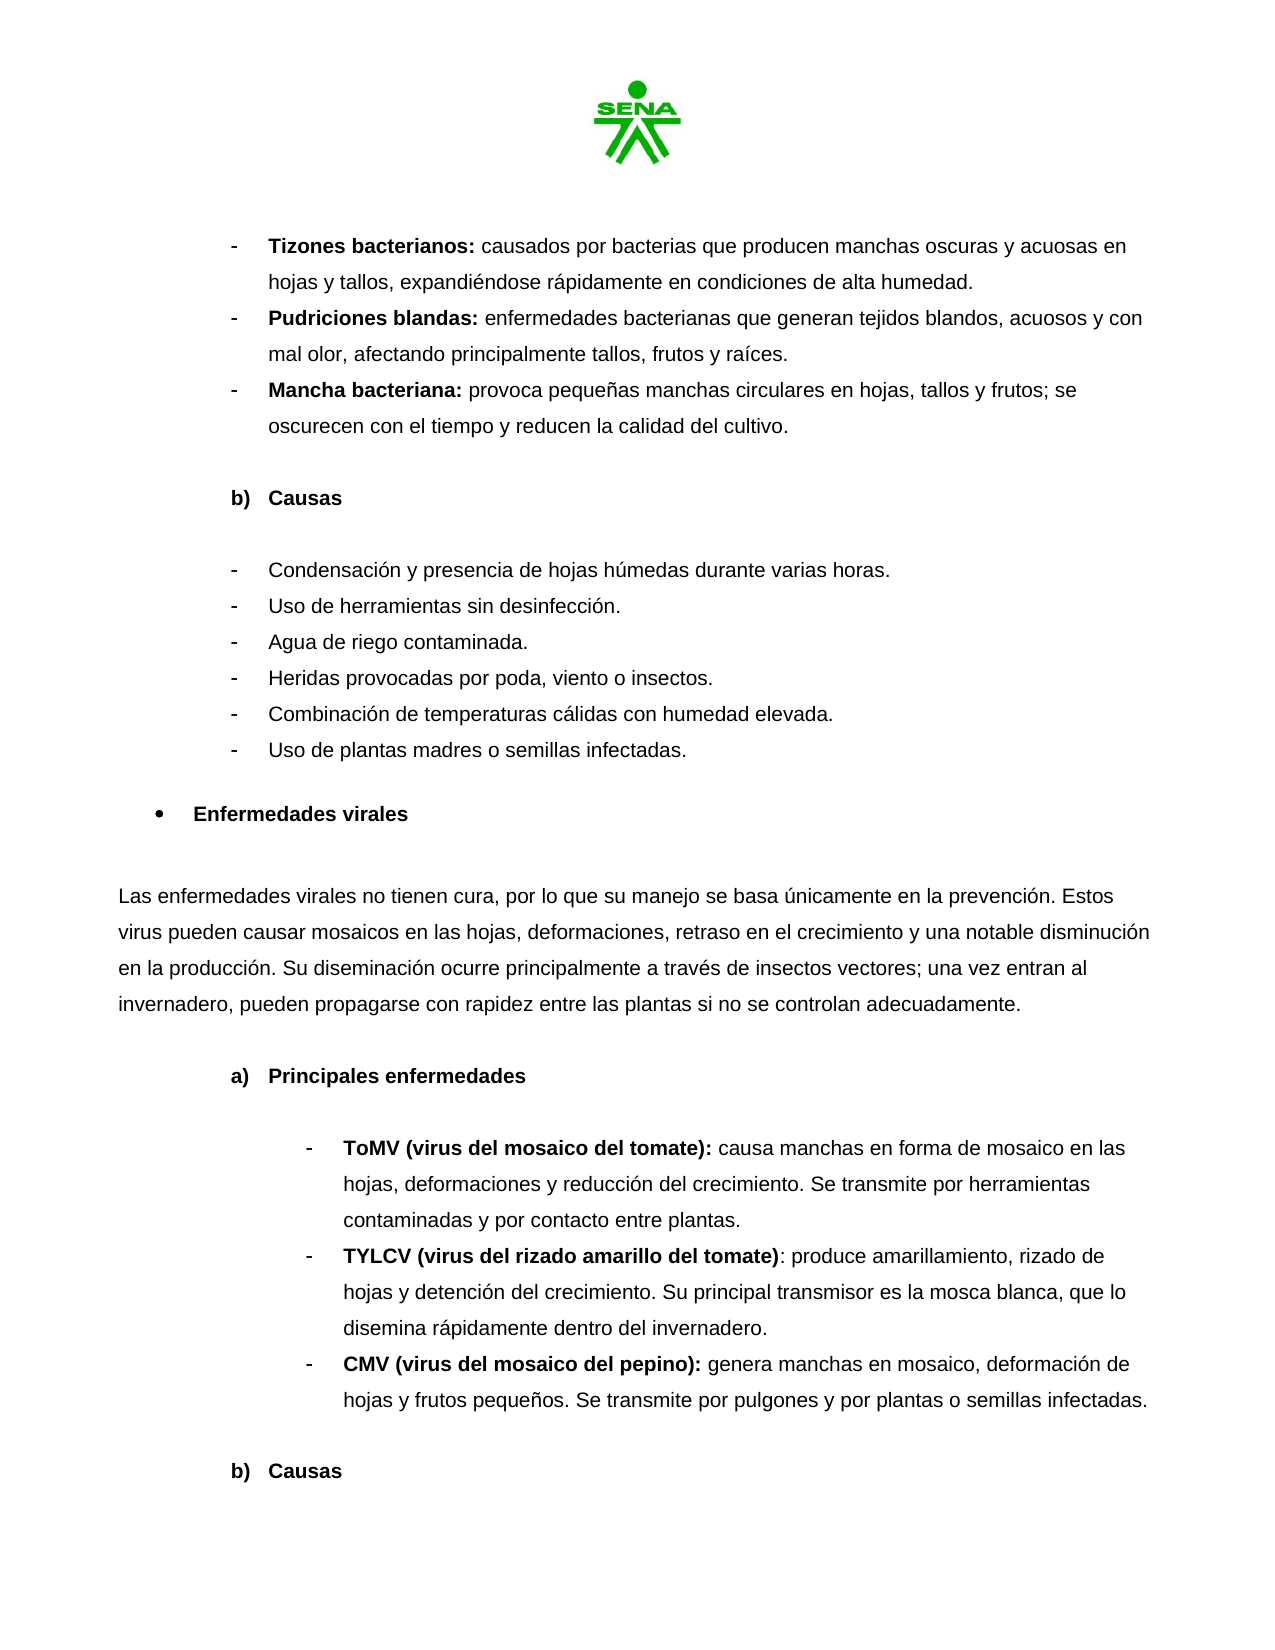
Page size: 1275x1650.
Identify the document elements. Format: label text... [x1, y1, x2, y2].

list Agua de riego contaminada. [231, 630, 1157, 654]
list Uso de plantas madres o semillas infectadas. [231, 738, 1157, 762]
list Mancha bacteriana: provoca pequeñas manchas circulares en hojas, tallos y frutos; se oscurecen con el tiempo y reducen la calidad del cultivo. [231, 378, 1157, 438]
list Combinación de temperaturas cálidas con humedad elevada. [231, 702, 1157, 726]
list Causas [231, 1459, 1157, 1483]
list Heridas provocadas por poda, viento o insectos. [231, 666, 1157, 690]
list Pudriciones blandas: enfermedades bacterianas que generan tejidos blandos, acuosos y con mal olor, afectando principalmente tallos, frutos y raíces. [231, 306, 1157, 366]
text Las enfermedades virales no tienen cura, por lo que su manejo se basa únicamente en la prevención. Estos virus pueden causar mosaicos en las hojas, deformaciones, retraso en el crecimiento y una notable disminución en la producción. Su diseminación ocurre principalmente a través de insectos vectores; una vez entran al invernadero, pueden propagarse con rapidez entre las plantas si no se controlan adecuadamente. [118, 884, 1157, 1016]
list Uso de herramientas sin desinfección. [231, 594, 1157, 618]
list CMV (virus del mosaico del pepino): genera manchas en mosaico, deformación de hojas y frutos pequeños. Se transmite por pulgones y por plantas o semillas infectadas. [306, 1351, 1157, 1411]
picture [588, 75, 687, 172]
list ToMV (virus del mosaico del tomate): causa manchas en forma de mosaico en las hojas, deformaciones y reducción del crecimiento. Se transmite por herramientas contaminadas y por contacto entre plantas. [306, 1136, 1157, 1231]
list Causas [231, 486, 1157, 510]
list Principales enfermedades [231, 1064, 1157, 1088]
list Tizones bacterianos: causados por bacterias que producen manchas oscuras y acuosas en hojas y tallos, expandiéndose rápidamente en condiciones de alta humedad. [231, 234, 1157, 294]
list Condensación y presencia de hojas húmedas durante varias horas. [231, 558, 1157, 582]
list TYLCV (virus del rizado amarillo del tomate): produce amarillamiento, rizado de hojas y detención del crecimiento. Su principal transmisor es la mosca blanca, que lo disemina rápidamente dentro del invernadero. [306, 1243, 1157, 1339]
list Enfermedades virales [156, 801, 1157, 825]
